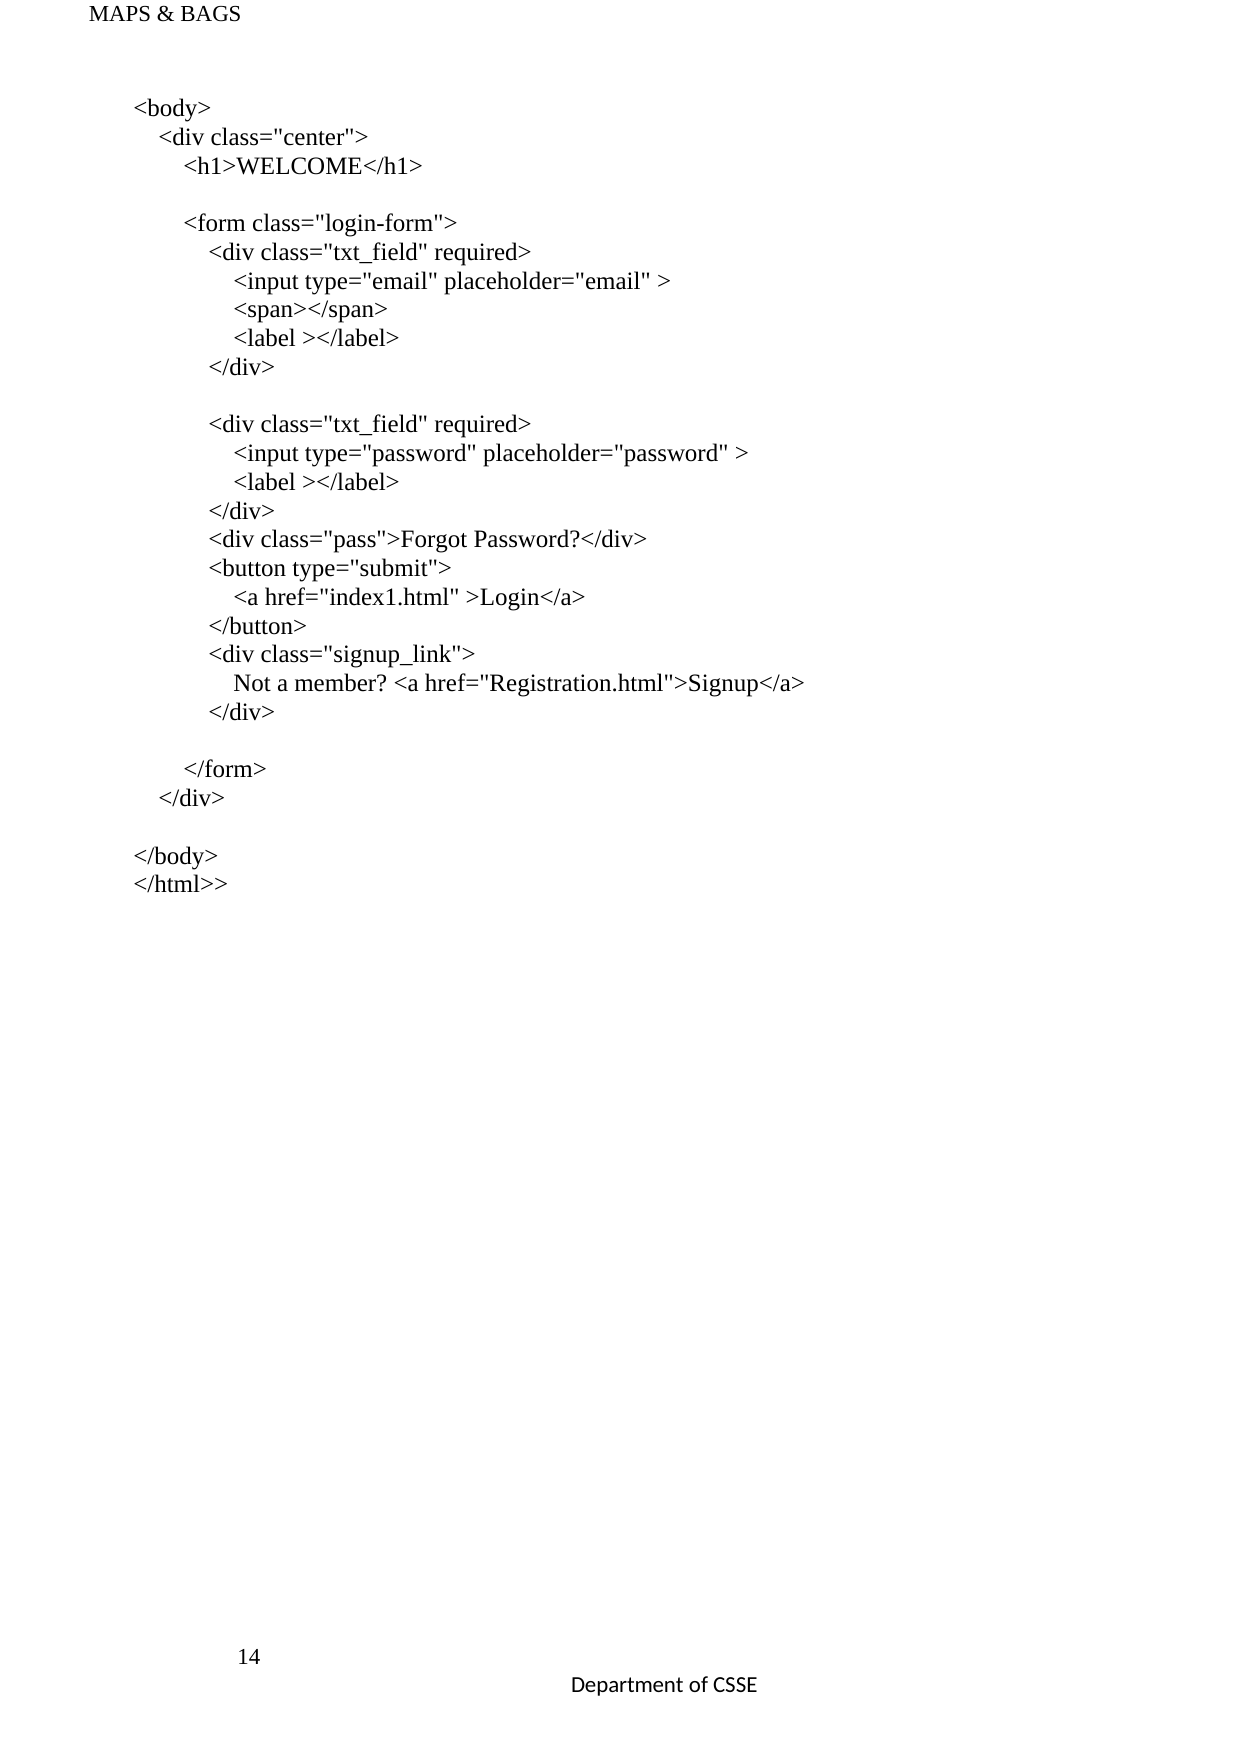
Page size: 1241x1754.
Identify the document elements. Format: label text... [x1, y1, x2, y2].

text </form> [133, 754, 1155, 783]
text <span></span> [133, 294, 1155, 323]
text <a href="index1.html" >Login</a> [133, 582, 1155, 611]
text </div> [133, 352, 1155, 381]
text Not a member? <a href="Registration.html">Signup</a> [133, 668, 1155, 697]
text </div> [133, 783, 1155, 812]
text <div class="pass">Forgot Password?</div> [133, 524, 1155, 553]
text </body> [133, 841, 1155, 869]
text <div class="txt_field" required> [133, 237, 1155, 266]
text <h1>WELCOME</h1> [133, 151, 1155, 179]
text <label ></label> [133, 323, 1155, 352]
text </html>> [133, 869, 1155, 898]
text </button> [133, 611, 1155, 639]
text <form class="login-form"> [133, 208, 1155, 237]
text </div> [133, 496, 1155, 524]
text <input type="email" placeholder="email" > [133, 266, 1155, 294]
text <div class="center"> [133, 122, 1155, 151]
text </div> [133, 697, 1155, 726]
text <button type="submit"> [133, 553, 1155, 582]
text <div class="txt_field" required> [133, 409, 1155, 438]
text <div class="signup_link"> [133, 639, 1155, 668]
text <label ></label> [133, 467, 1155, 496]
text <body> [133, 93, 1155, 122]
text <input type="password" placeholder="password" > [133, 438, 1155, 467]
